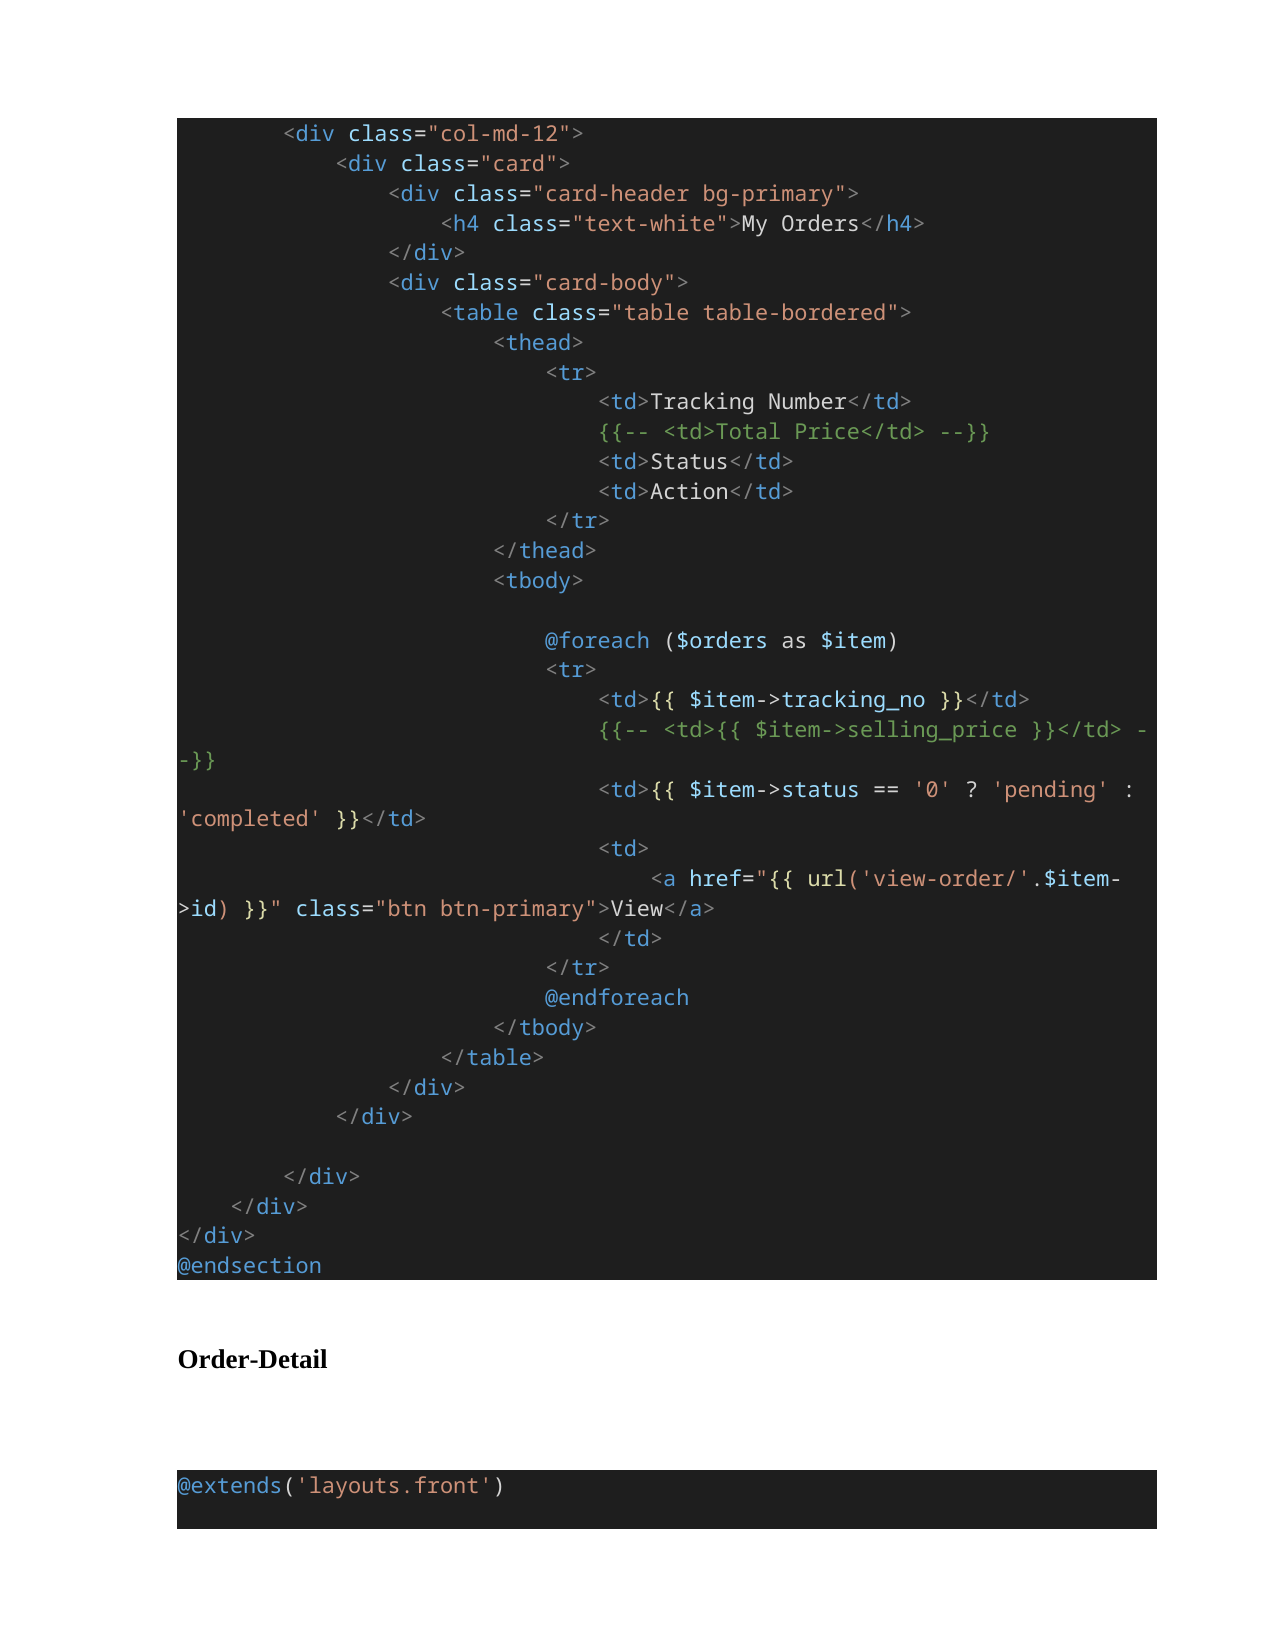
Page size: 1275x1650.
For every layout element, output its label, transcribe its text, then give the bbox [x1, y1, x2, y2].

text </tr> [177, 505, 1157, 535]
text <tr> [177, 356, 1157, 386]
text {{-- <td>{{ $item->selling_price }}</td> --}} [177, 714, 1157, 773]
text <table class="table table-bordered"> [177, 297, 1157, 327]
text </div> [177, 1191, 1157, 1220]
text Order-Detail [177, 1343, 1157, 1374]
text <div class="card"> [177, 148, 1157, 178]
text <thead> [177, 327, 1157, 356]
text </div> [177, 237, 1157, 267]
text </table> [177, 1042, 1157, 1071]
text @endsection [177, 1250, 1157, 1280]
text </tr> [177, 952, 1157, 982]
text <tr> [177, 654, 1157, 684]
text <td>Tracking Number</td> [177, 386, 1157, 416]
text </div> [177, 1161, 1157, 1191]
text <div class="card-body"> [177, 267, 1157, 297]
text @extends('layouts.front') [177, 1470, 1157, 1500]
text </div> [177, 1101, 1157, 1131]
text </div> [177, 1220, 1157, 1250]
text @foreach ($orders as $item) [177, 624, 1157, 654]
text {{-- <td>Total Price</td> --}} [177, 416, 1157, 446]
text <div class="col-md-12"> [177, 118, 1157, 148]
text <h4 class="text-white">My Orders</h4> [177, 207, 1157, 237]
text <td>Status</td> [177, 446, 1157, 476]
text </tbody> [177, 1012, 1157, 1042]
text <td> [177, 833, 1157, 863]
text <td>{{ $item->tracking_no }}</td> [177, 684, 1157, 714]
text </thead> [177, 535, 1157, 565]
text <td>{{ $item->status == '0' ? 'pending' : 'completed' }}</td> [177, 773, 1157, 833]
text <td>Action</td> [177, 476, 1157, 505]
text <a href="{{ url('view-order/'.$item->id) }}" class="btn btn-primary">View</a> [177, 863, 1157, 922]
text </div> [177, 1071, 1157, 1101]
text <div class="card-header bg-primary"> [177, 178, 1157, 207]
text </td> [177, 922, 1157, 952]
text @endforeach [177, 982, 1157, 1012]
text <tbody> [177, 565, 1157, 595]
